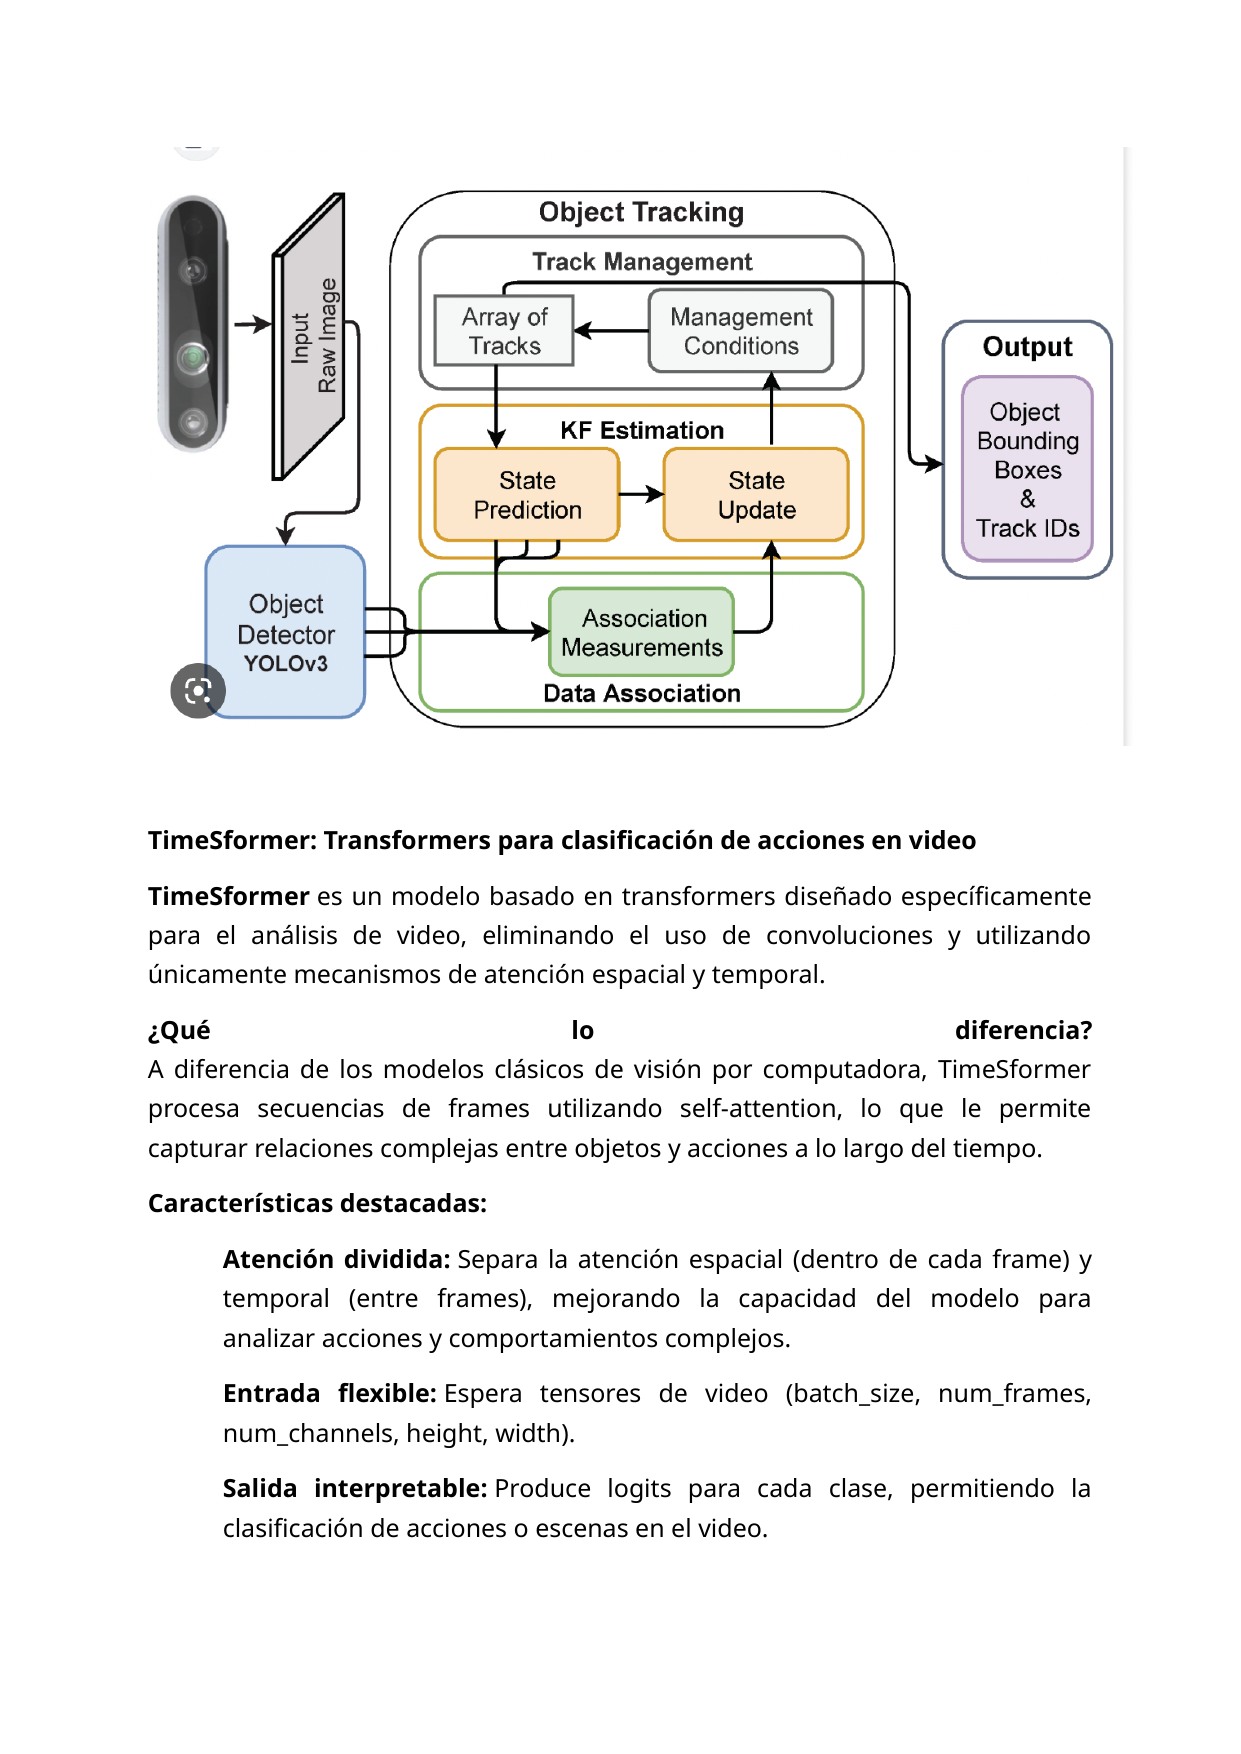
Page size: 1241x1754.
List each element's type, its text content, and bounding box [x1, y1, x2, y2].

text Atención dividida: Separa la atención espacial (dentro de cada frame) y temporal (entre frames), mejorando la capacidad del modelo para analizar acciones y comportamientos complejos. [223, 1242, 1092, 1354]
text TimeSformer es un modelo basado en transformers diseñado específicamente para el análisis de video, eliminando el uso de convoluciones y utilizando únicamente mecanismos de atención espacial y temporal. [148, 879, 1092, 991]
text ¿Qué lo diferencia? A diferencia de los modelos clásicos de visión por computadora, TimeSformer procesa secuencias de frames utilizando self-attention, lo que le permite capturar relaciones complejas entre objetos y acciones a lo largo del tiempo. [148, 1013, 1092, 1164]
text Entrada flexible: Espera tensores de video (batch_size, num_frames, num_channels, height, width). [223, 1376, 1092, 1449]
picture [147, 147, 1134, 746]
text Características destacadas: [148, 1186, 1092, 1220]
text Salida interpretable: Produce logits para cada clase, permitiendo la clasificación de acciones o escenas en el video. [223, 1471, 1092, 1544]
text TimeSformer: Transformers para clasificación de acciones en video [148, 823, 1092, 857]
